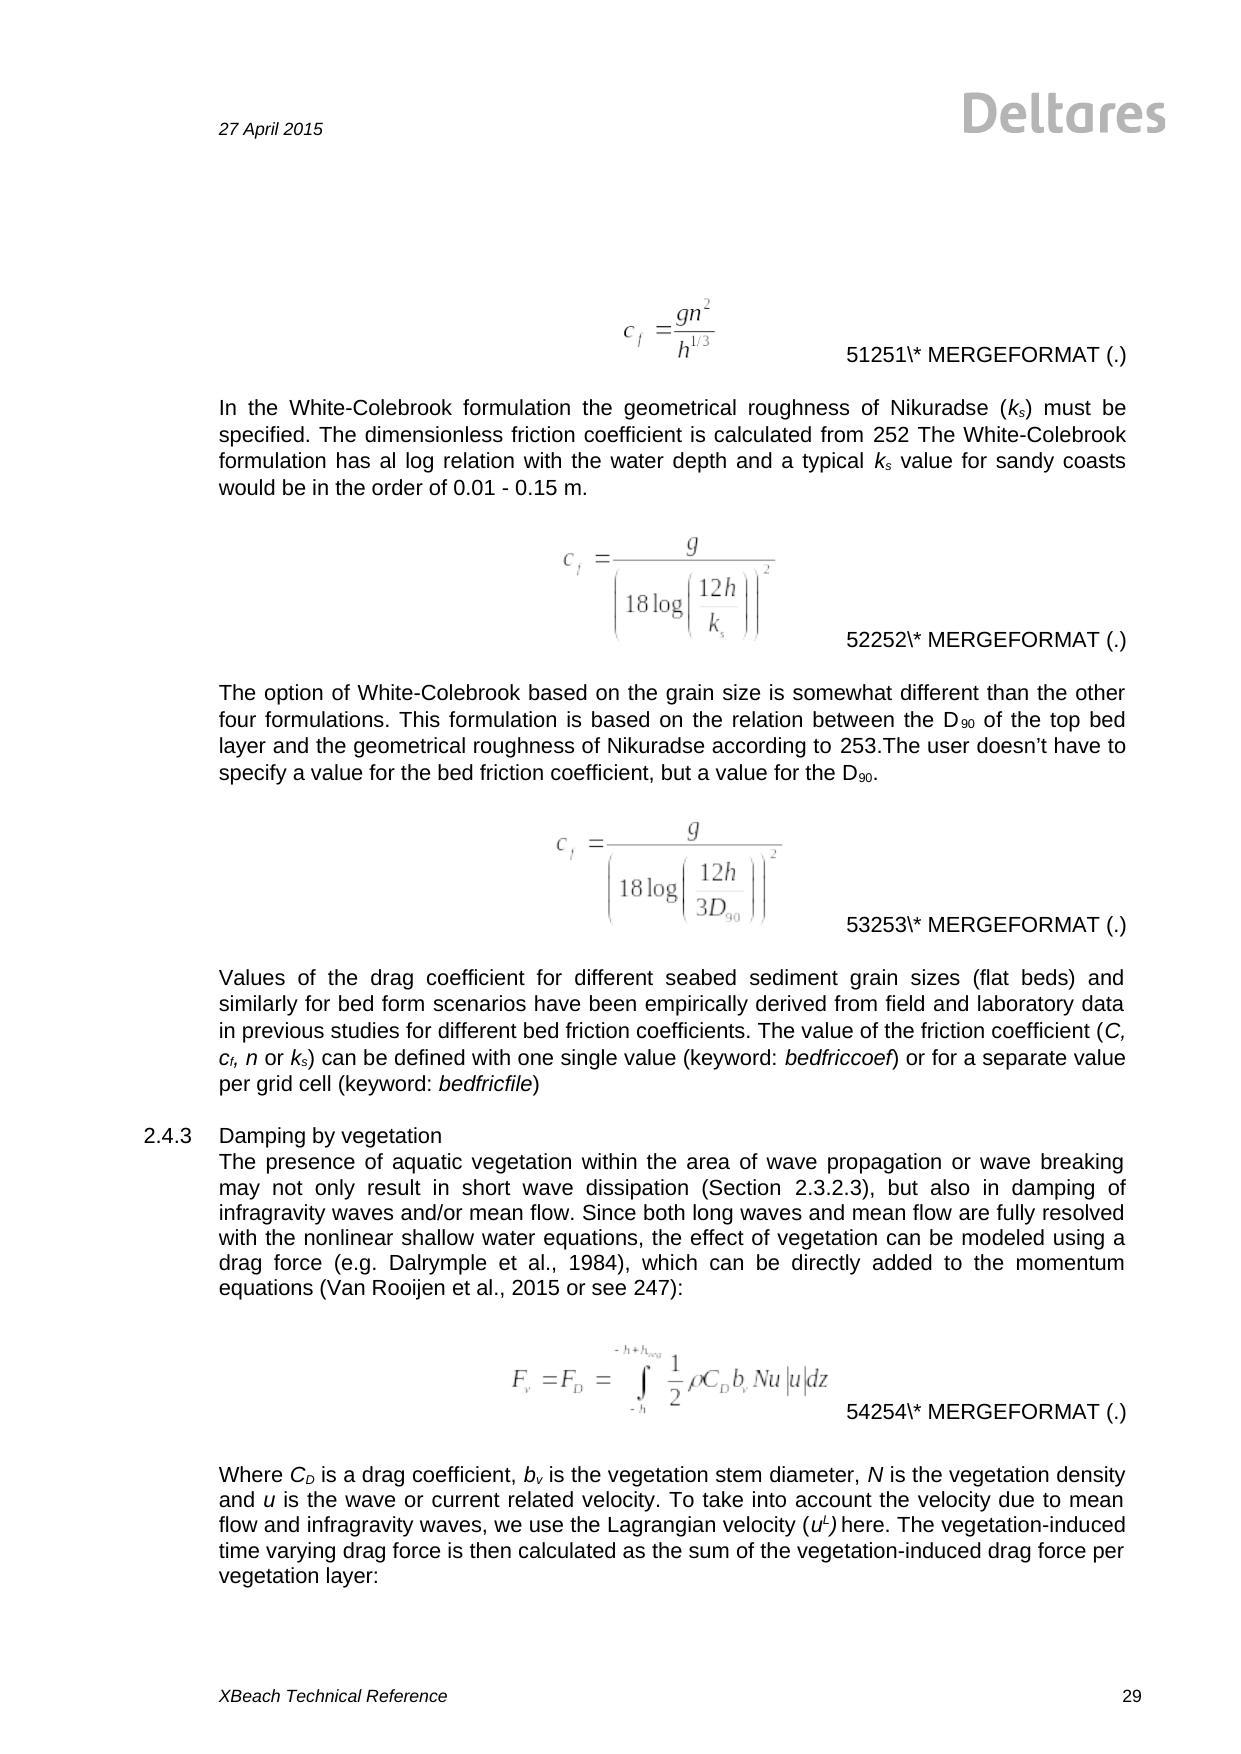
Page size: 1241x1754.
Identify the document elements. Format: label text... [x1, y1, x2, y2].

subtitle Damping by vegetation [192, 1123, 1126, 1149]
text Values of the drag coefficient for different seabed sediment grain sizes (flat beds) and similarly for bed form scenarios have been empirically derived from field and laboratory data in previous studies for different bed friction coefficients. The value of the friction coefficient (C, cf, n or ks) can be defined with one single value (keyword: bedfriccoef) or for a separate value per grid cell (keyword: bedfricfile) [218, 963, 1126, 1096]
text In the White-Colebrook formulation the geometrical roughness of Nikuradse (ks) must be specified. The dimensionless friction coefficient is calculated from The White-Colebrook formulation has al log relation with the water depth and a typical ks value for sandy coasts would be in the order of 0.01 - 0.15 m. [218, 394, 1126, 500]
picture [964, 75, 1166, 133]
text The option of White-Colebrook based on the grain size is somewhat different than the other four formulations. This formulation is based on the relation between the D90 of the top bed layer and the geometrical roughness of Nikuradse according to .The user doesn’t have to specify a value for the bed friction coefficient, but a value for the D90. [218, 678, 1126, 785]
text The presence of aquatic vegetation within the area of wave propagation or wave breaking may not only result in short wave dissipation (Section 2.3.2.3), but also in damping of infragravity waves and/or mean flow. Since both long waves and mean flow are fully resolved with the nonlinear shallow water equations, the effect of vegetation can be modeled using a drag force (e.g. Dalrymple et al., 1984), which can be directly added to the momentum equations (Van Rooijen et al., 2015 or see ): [218, 1149, 1126, 1301]
text Where CD is a drag coefficient, bv is the vegetation stem diameter, N is the vegetation density and u is the wave or current related velocity. To take into account the velocity due to mean flow and infragravity waves, we use the Lagrangian velocity (uL) here. The vegetation-induced time varying drag force is then calculated as the sum of the vegetation-induced drag force per vegetation layer: [218, 1462, 1126, 1588]
